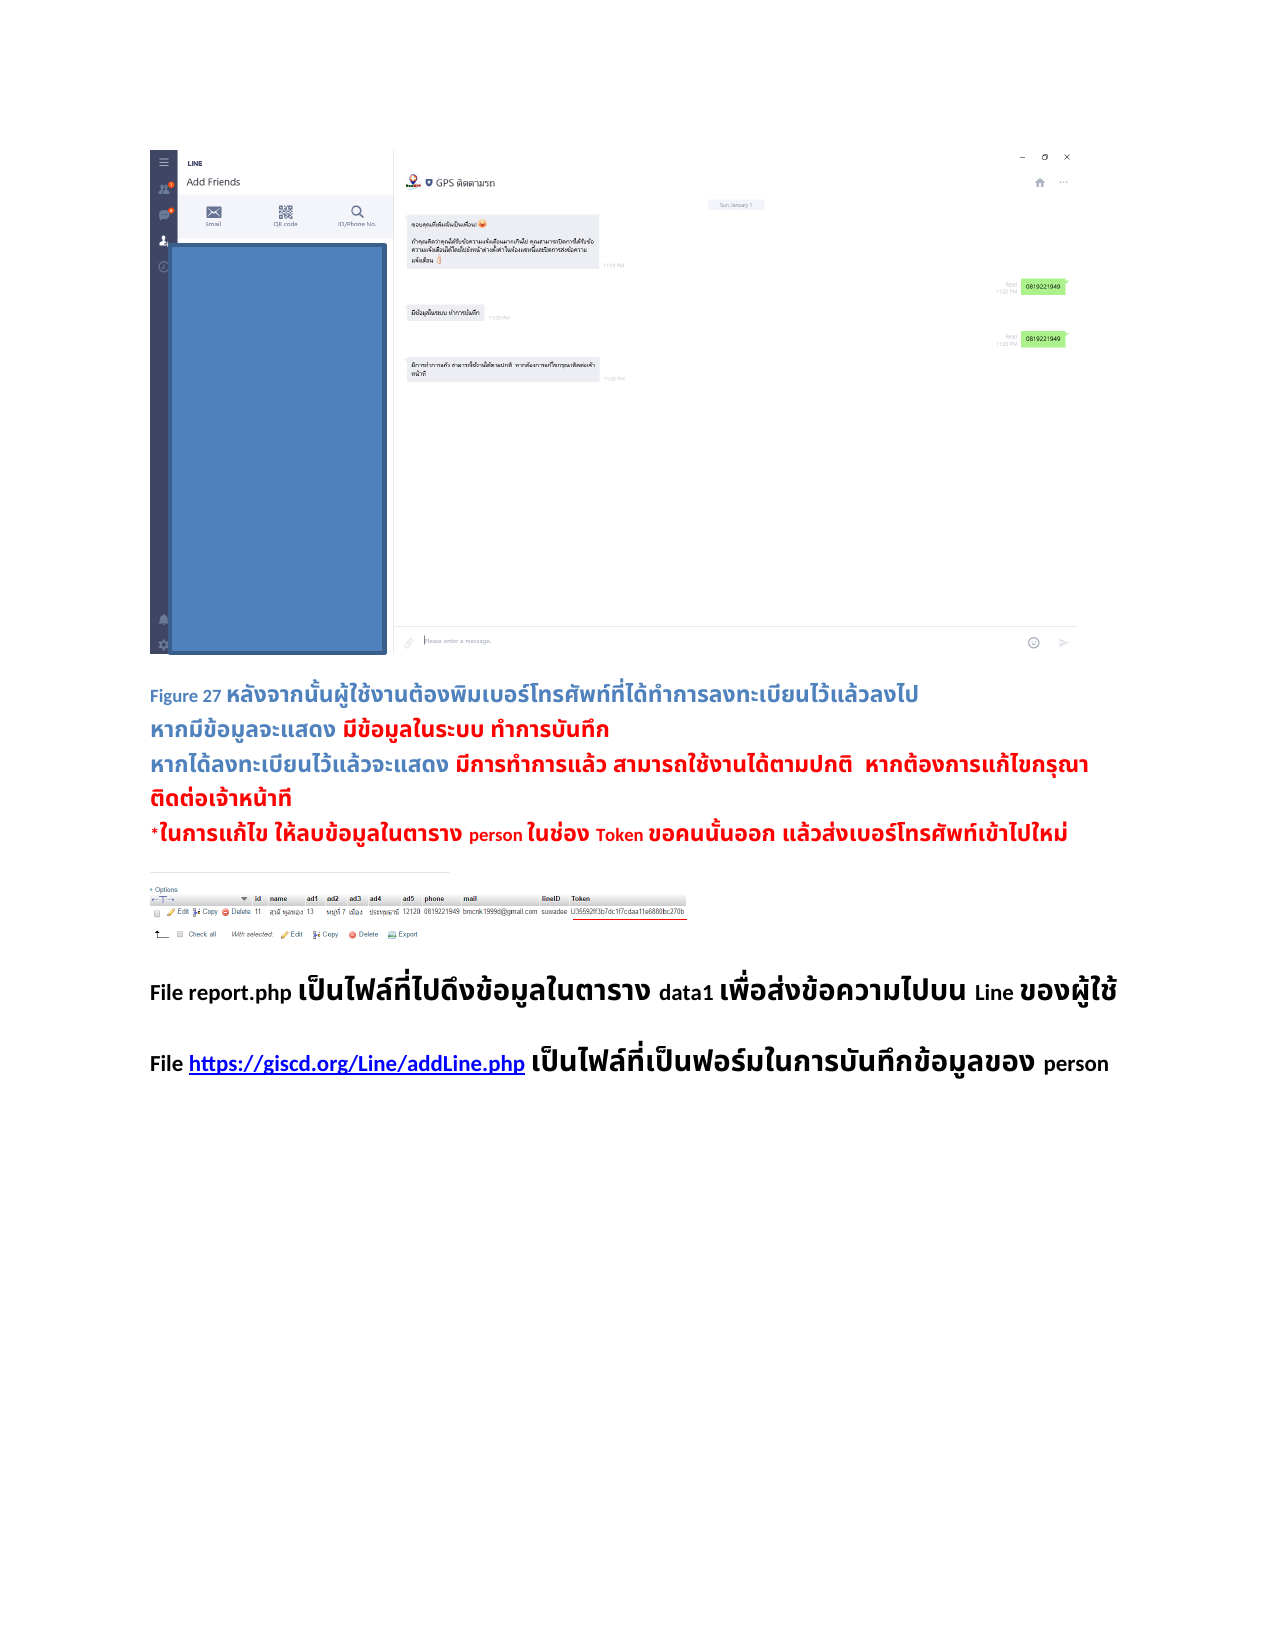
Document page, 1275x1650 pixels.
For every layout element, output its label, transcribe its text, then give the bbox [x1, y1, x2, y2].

text File report.php เป็นไฟล์ที่ไปดึงข้อมูลในตาราง data1 เพื่อส่งข้อความไปบน Line ของผู้ใช้ [150, 969, 1125, 1013]
picture [150, 872, 694, 949]
text File https://giscd.org/Line/addLine.php เป็นไฟล์ที่เป็นฟอร์มในการบันทึกข้อมูลของ person [150, 1041, 1125, 1084]
text Figure 27 หลังจากนั้นผู้ใช้งานต้องพิมเบอร์โทรศัพท์ที่ได้ทำการลงทะเบียนไว้แล้วลงไป หากมีข้อมูลจะแสดง มีข้อมูลในระบบ ทำการบันทึก หากได้ลงทะเบียนไว้แล้วจะแสดง มีการทำการแล้ว สามารถใช้งานได้ตามปกติ หากต้องการแก้ไขกรุณาติดต่อเจ้าหน้าที *ในการแก้ไข ให้ลบข้อมูลในตาราง person ในช่อง Token ขอคนนั้นออก แล้วส่งเบอร์โทรศัพท์เข้าไปใหม่ [150, 678, 1125, 852]
picture [150, 150, 1078, 654]
